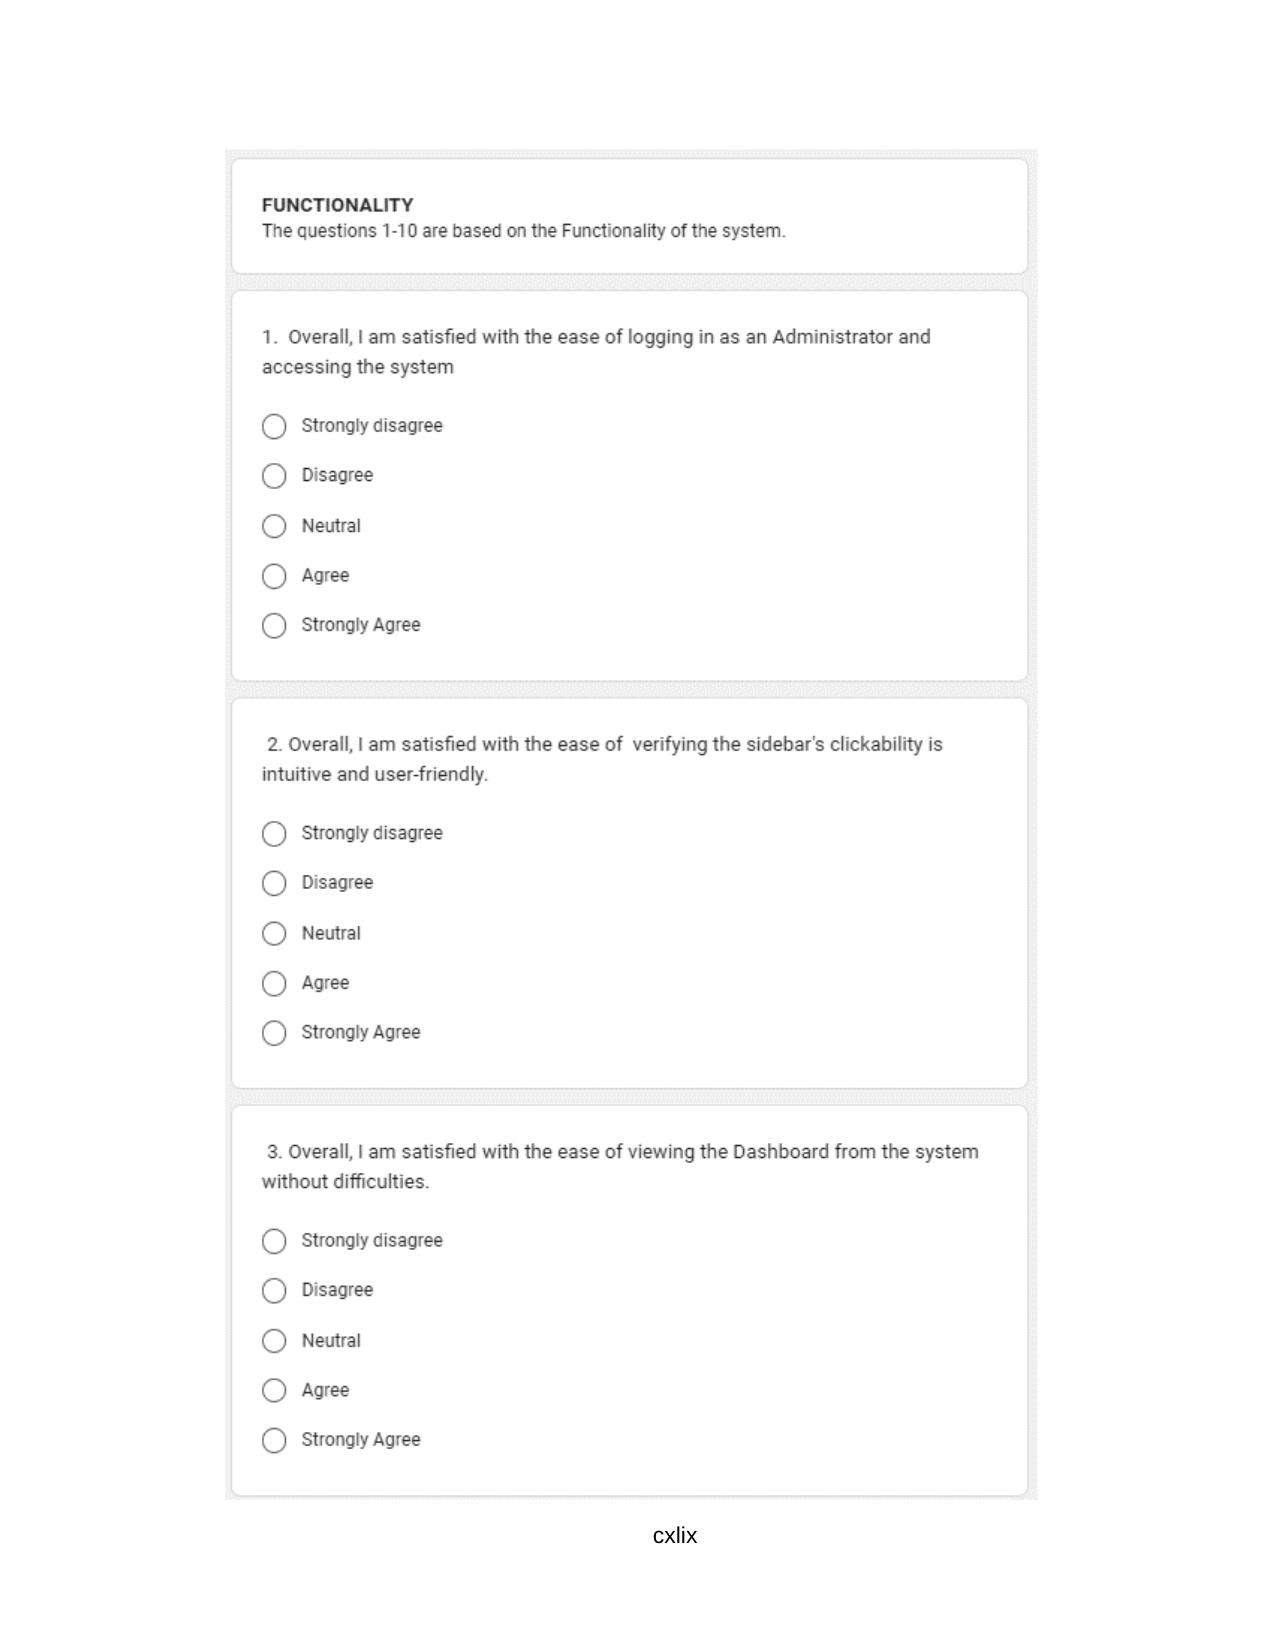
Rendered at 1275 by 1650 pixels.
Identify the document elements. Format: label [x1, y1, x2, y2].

picture [225, 149, 1038, 1500]
